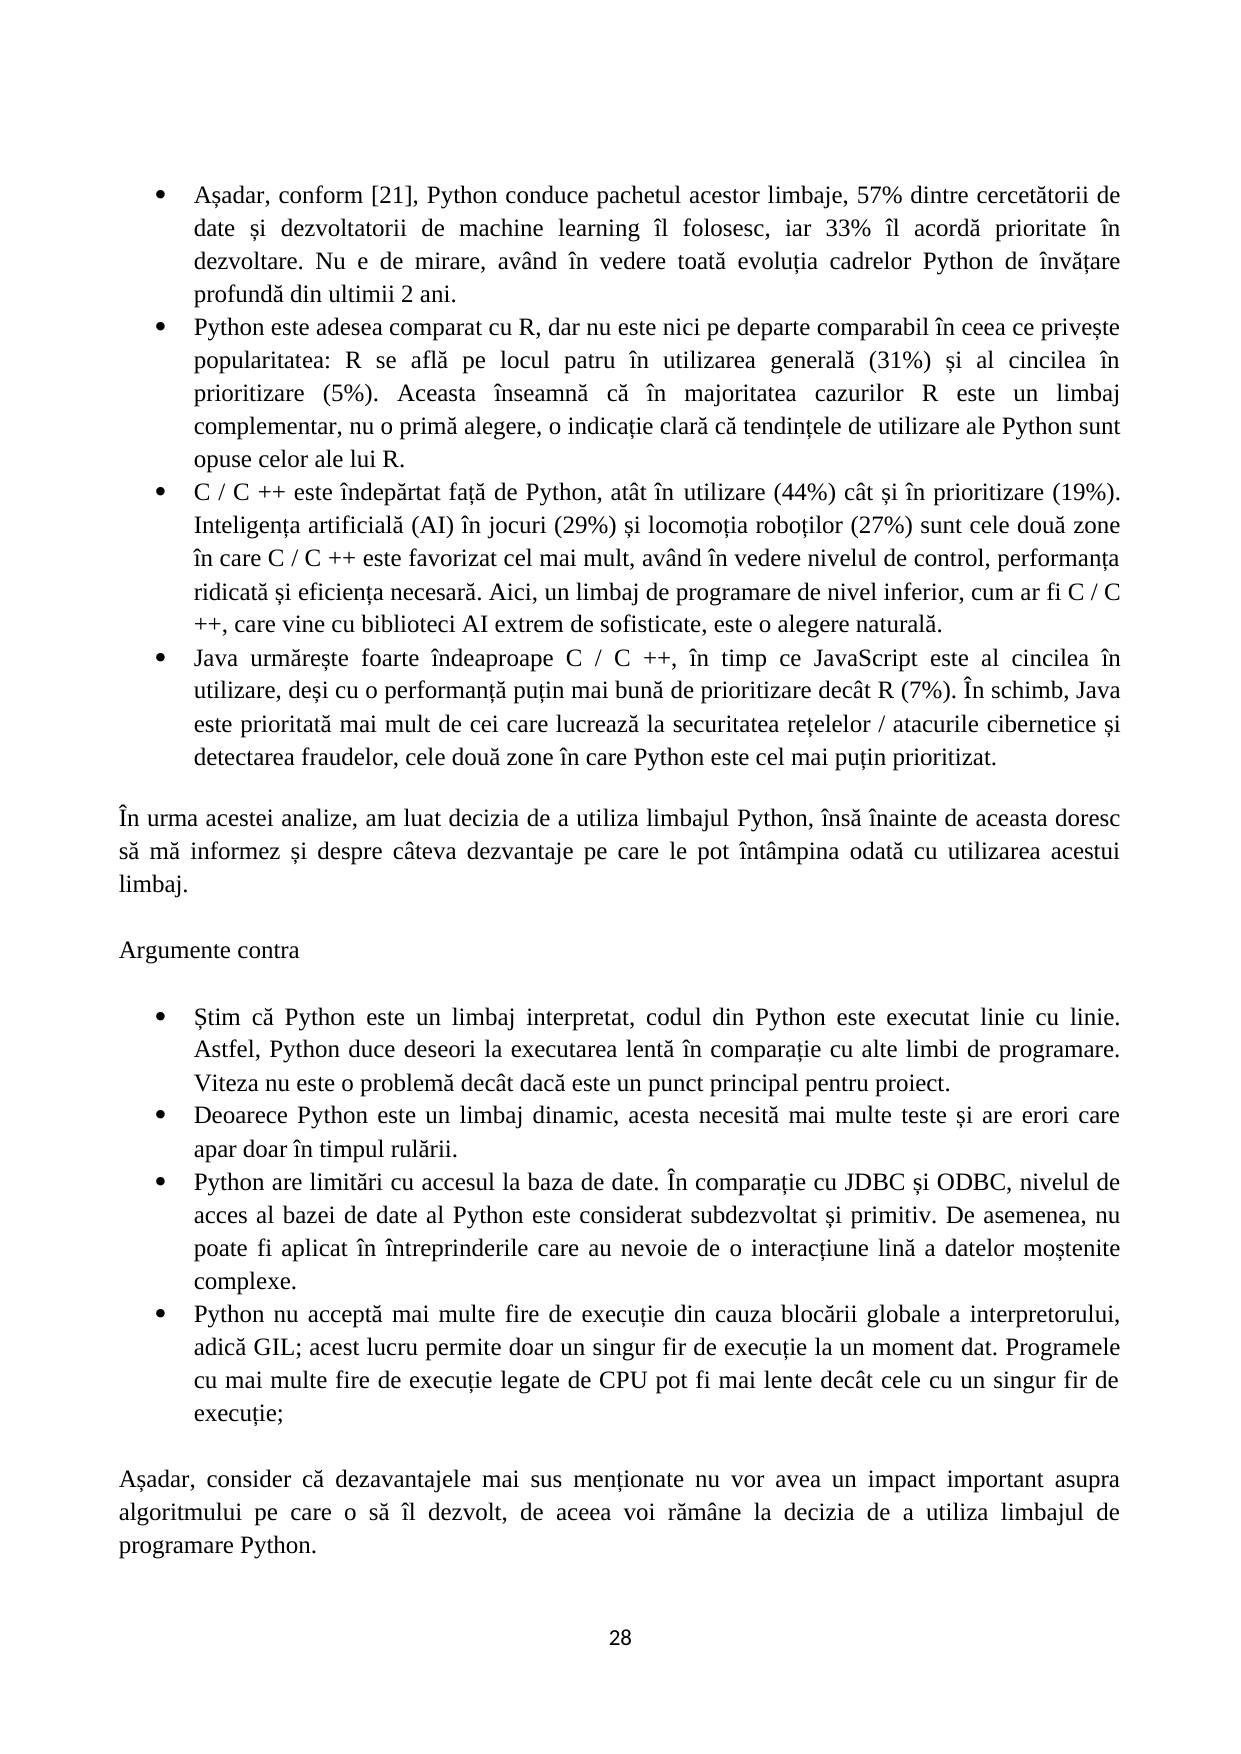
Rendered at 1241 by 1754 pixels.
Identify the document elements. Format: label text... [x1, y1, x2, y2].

text Așadar, consider că dezavantajele mai sus menționate nu vor avea un impact important asupra algoritmului pe care o să îl dezvolt, de aceea voi rămâne la decizia de a utiliza limbajul de programare Python. [118, 1464, 1122, 1559]
list Python are limitări cu accesul la baza de date. În comparație cu JDBC și ODBC, nivelul de acces al bazei de date al Python este considerat subdezvoltat și primitiv. De asemenea, nu poate fi aplicat în întreprinderile care au nevoie de o interacțiune lină a datelor moștenite complexe. [156, 1167, 1122, 1294]
list Python este adesea comparat cu R, dar nu este nici pe departe comparabil în ceea ce privește popularitatea: R se află pe locul patru în utilizarea generală (31%) și al cincilea în prioritizare (5%). Aceasta înseamnă că în majoritatea cazurilor R este un limbaj complementar, nu o primă alegere, o indicație clară că tendințele de utilizare ale Python sunt opuse celor ale lui R. [156, 312, 1122, 473]
list Știm că Python este un limbaj interpretat, codul din Python este executat linie cu linie. Astfel, Python duce deseori la executarea lentă în comparație cu alte limbi de programare. Viteza nu este o problemă decât dacă este un punct principal pentru proiect. [156, 1002, 1122, 1096]
list Așadar, conform [21], Python conduce pachetul acestor limbaje, 57% dintre cercetătorii de date și dezvoltatorii de machine learning îl folosesc, iar 33% îl acordă prioritate în dezvoltare. Nu e de mirare, având în vedere toată evoluția cadrelor Python de învățare profundă din ultimii 2 ani. [156, 180, 1122, 308]
list Deoarece Python este un limbaj dinamic, acesta necesită mai multe teste și are erori care apar doar în timpul rulării. [156, 1101, 1122, 1162]
text În urma acestei analize, am luat decizia de a utiliza limbajul Python, însă înainte de aceasta doresc să mă informez și despre câteva dezvantaje pe care le pot întâmpina odată cu utilizarea acestui limbaj. [118, 803, 1122, 898]
list Python nu acceptă mai multe fire de execuție din cauza blocării globale a interpretorului, adică GIL; acest lucru permite doar un singur fir de execuție la un moment dat. Programele cu mai multe fire de execuție legate de CPU pot fi mai lente decât cele cu un singur fir de execuție; [156, 1299, 1122, 1427]
list Java urmărește foarte îndeaproape C / C ++, în timp ce JavaScript este al cincilea în utilizare, deși cu o performanță puțin mai bună de prioritizare decât R (7%). În schimb, Java este prioritată mai mult de cei care lucrează la securitatea rețelelor / atacurile cibernetice și detectarea fraudelor, cele două zone în care Python este cel mai puțin prioritizat. [156, 643, 1122, 770]
list C / C ++ este îndepărtat față de Python, atât în ​​utilizare (44%) cât și în prioritizare (19%). Inteligența artificială (AI) în jocuri (29%) și locomoția roboților (27%) sunt cele două zone în care C / C ++ este favorizat cel mai mult, având în vedere nivelul de control, performanța ridicată și eficiența necesară. Aici, un limbaj de programare de nivel inferior, cum ar fi C / C ++, care vine cu biblioteci AI extrem de sofisticate, este o alegere naturală. [156, 477, 1122, 638]
text Argumente contra [118, 936, 1122, 964]
